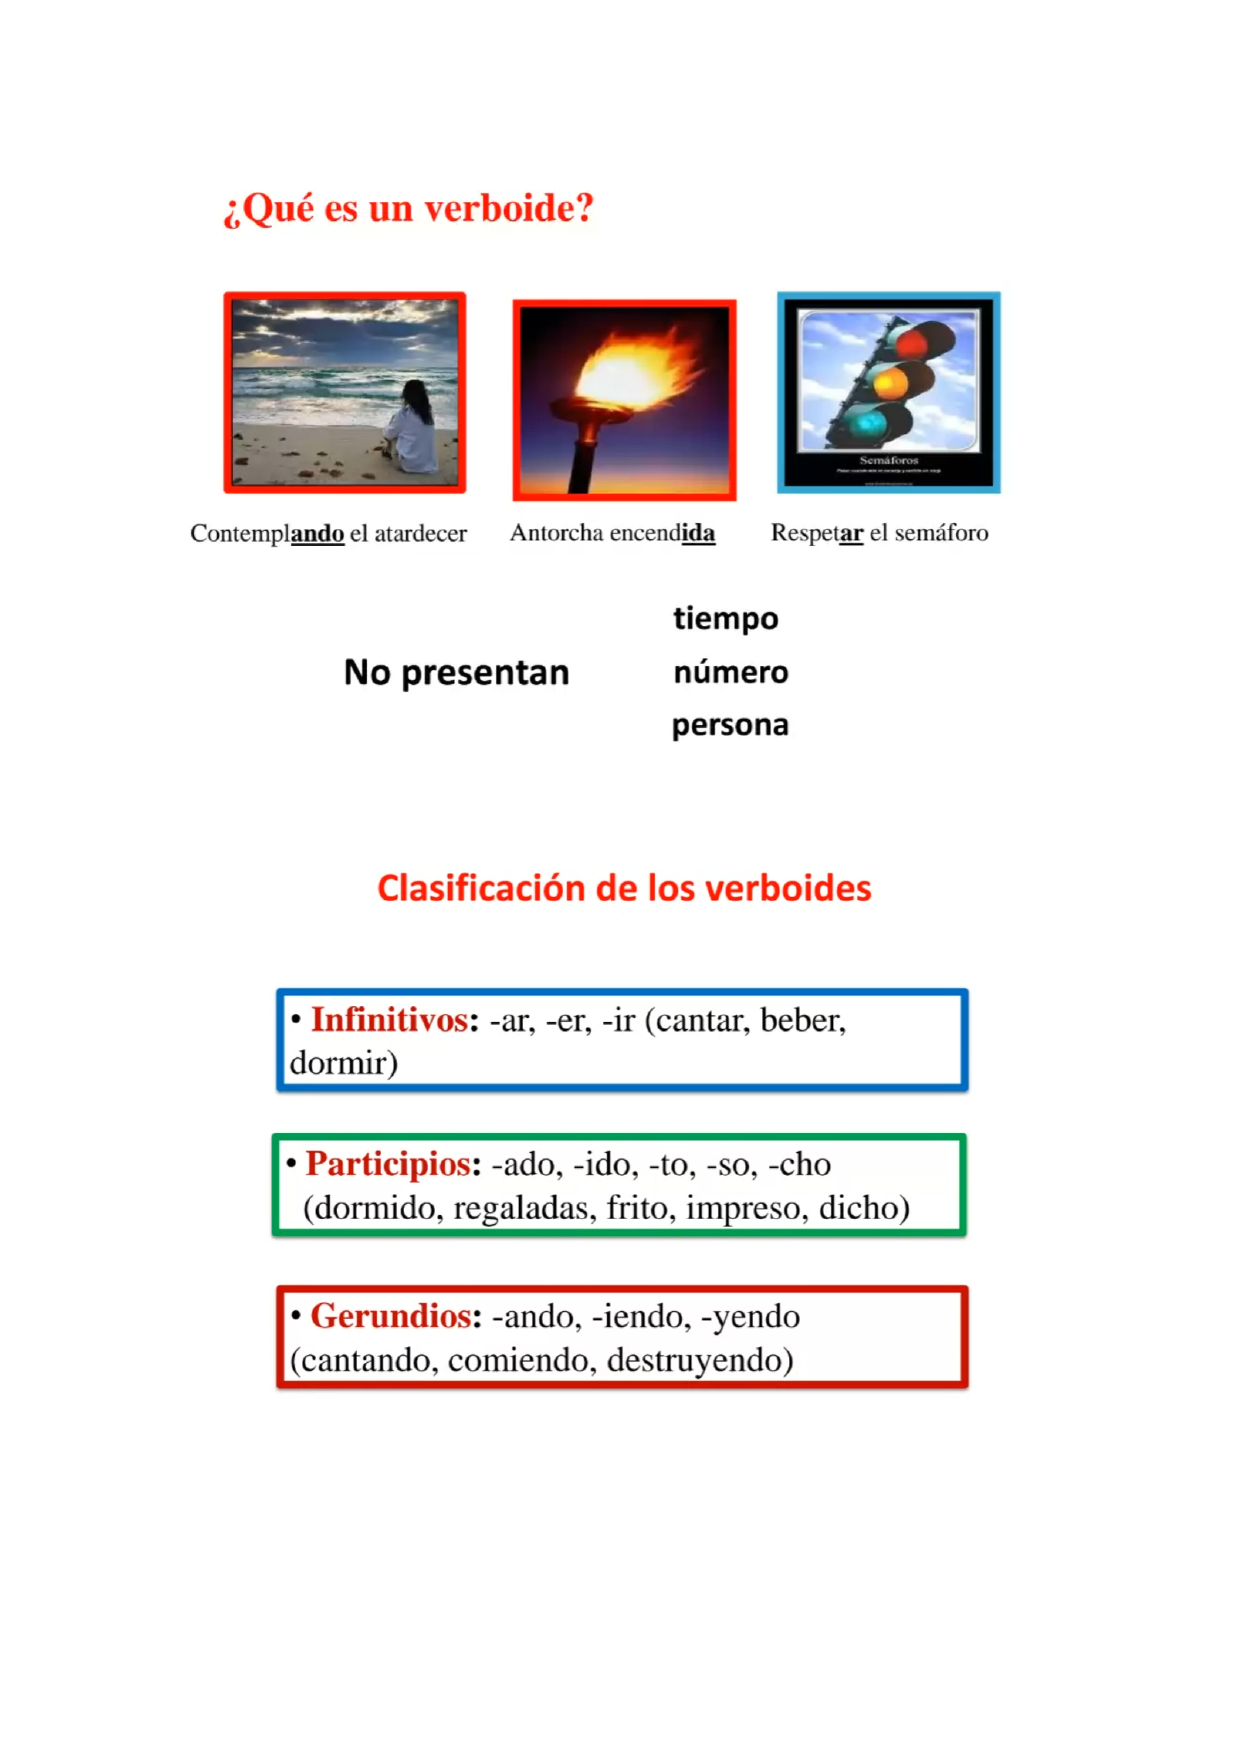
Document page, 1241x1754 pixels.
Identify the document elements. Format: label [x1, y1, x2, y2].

picture [177, 809, 1063, 1455]
picture [177, 147, 1063, 791]
